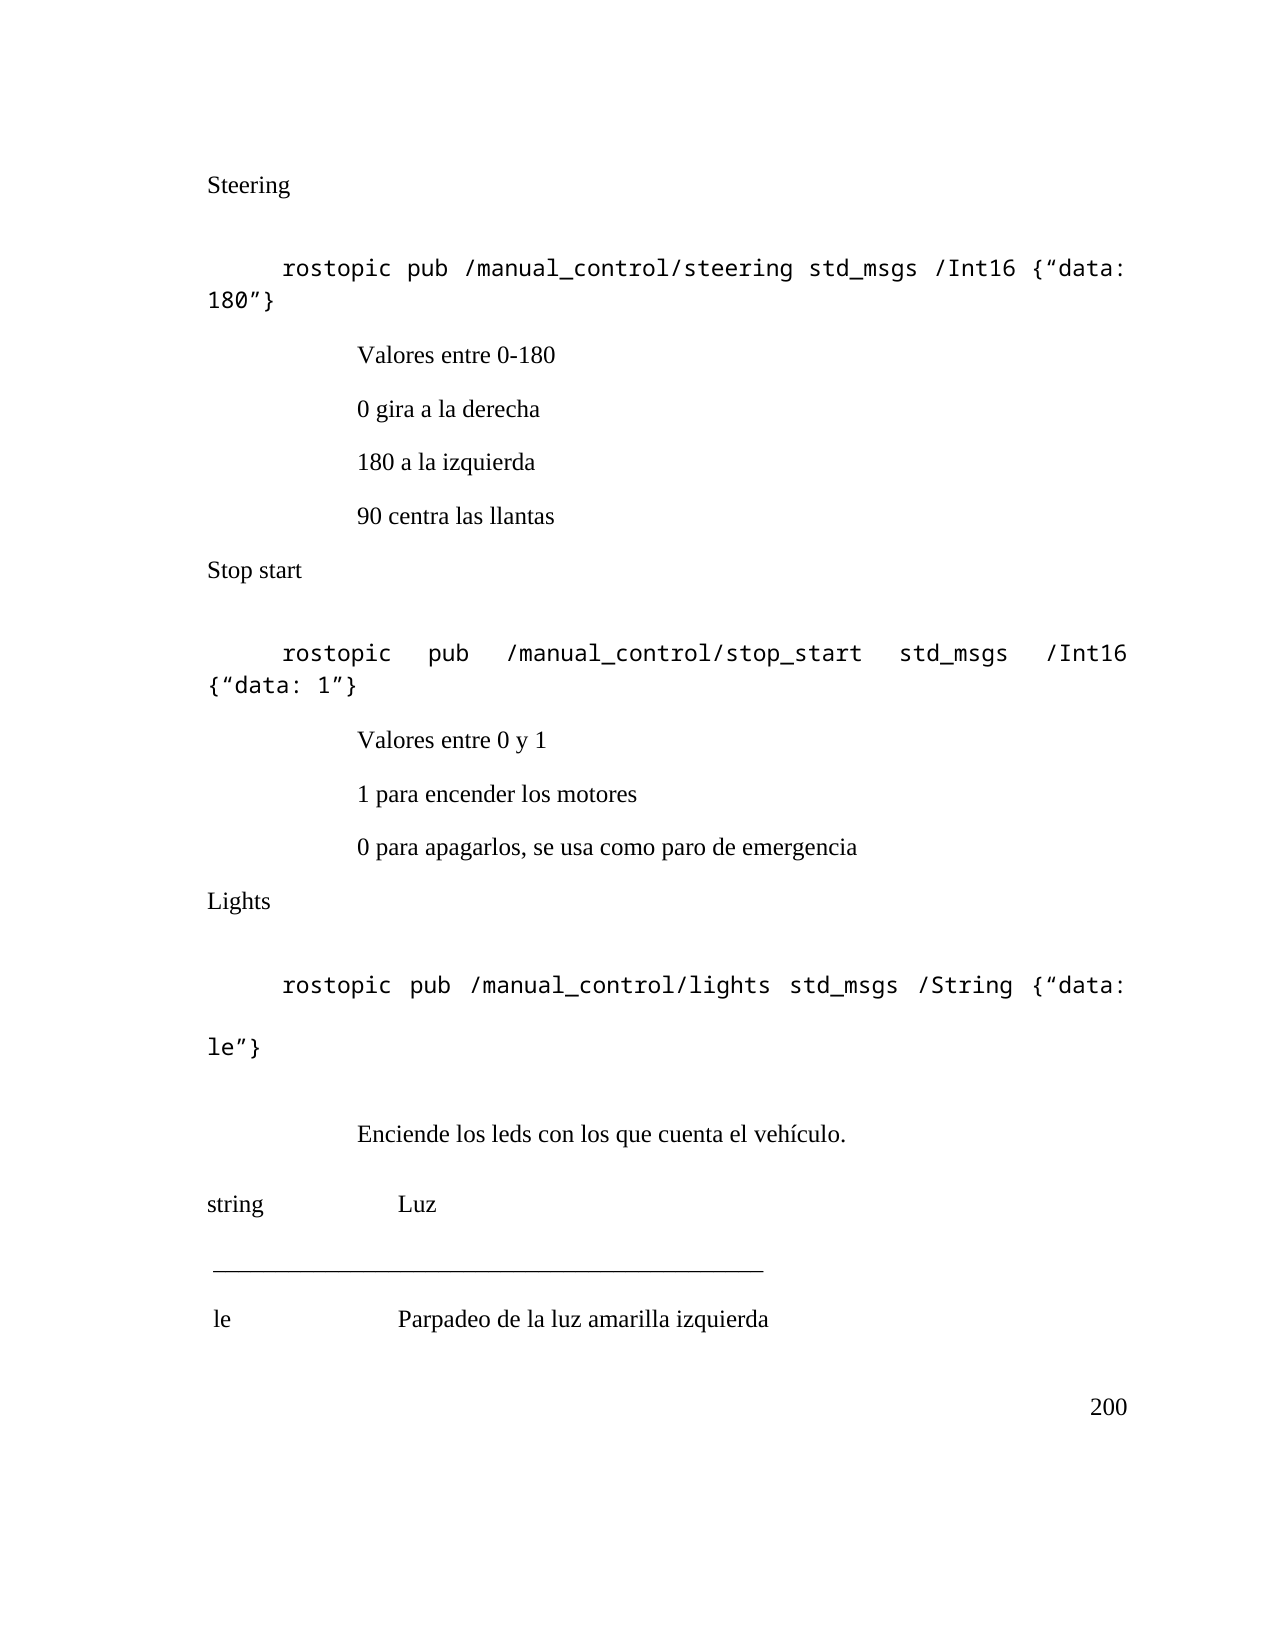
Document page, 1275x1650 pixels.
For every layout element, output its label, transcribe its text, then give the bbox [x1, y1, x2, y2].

text Valores entre 0 y 1 [207, 725, 1127, 754]
text 0 para apagarlos, se usa como paro de emergencia [207, 832, 1127, 861]
text 0 gira a la derecha [207, 394, 1127, 422]
text Valores entre 0-180 [207, 340, 1127, 369]
text rostopic pub /manual_control/lights std_msgs /String {“data: le”} [207, 969, 1127, 1062]
text Steering [207, 170, 1127, 199]
text string Luz [207, 1189, 1127, 1217]
text 1 para encender los motores [207, 779, 1127, 807]
text Lights [207, 886, 1127, 915]
text ____________________________________________ [207, 1246, 1127, 1275]
text rostopic pub /manual_control/stop_start std_msgs /Int16 {“data: 1”} [207, 637, 1127, 700]
text rostopic pub /manual_control/steering std_msgs /Int16 {“data: 180”} [207, 252, 1127, 315]
text 90 centra las llantas [207, 501, 1127, 530]
text Stop start [207, 555, 1127, 584]
text 180 a la izquierda [207, 447, 1127, 476]
text le Parpadeo de la luz amarilla izquierda [207, 1304, 1127, 1332]
text Enciende los leds con los que cuenta el vehículo. [207, 1119, 1127, 1147]
